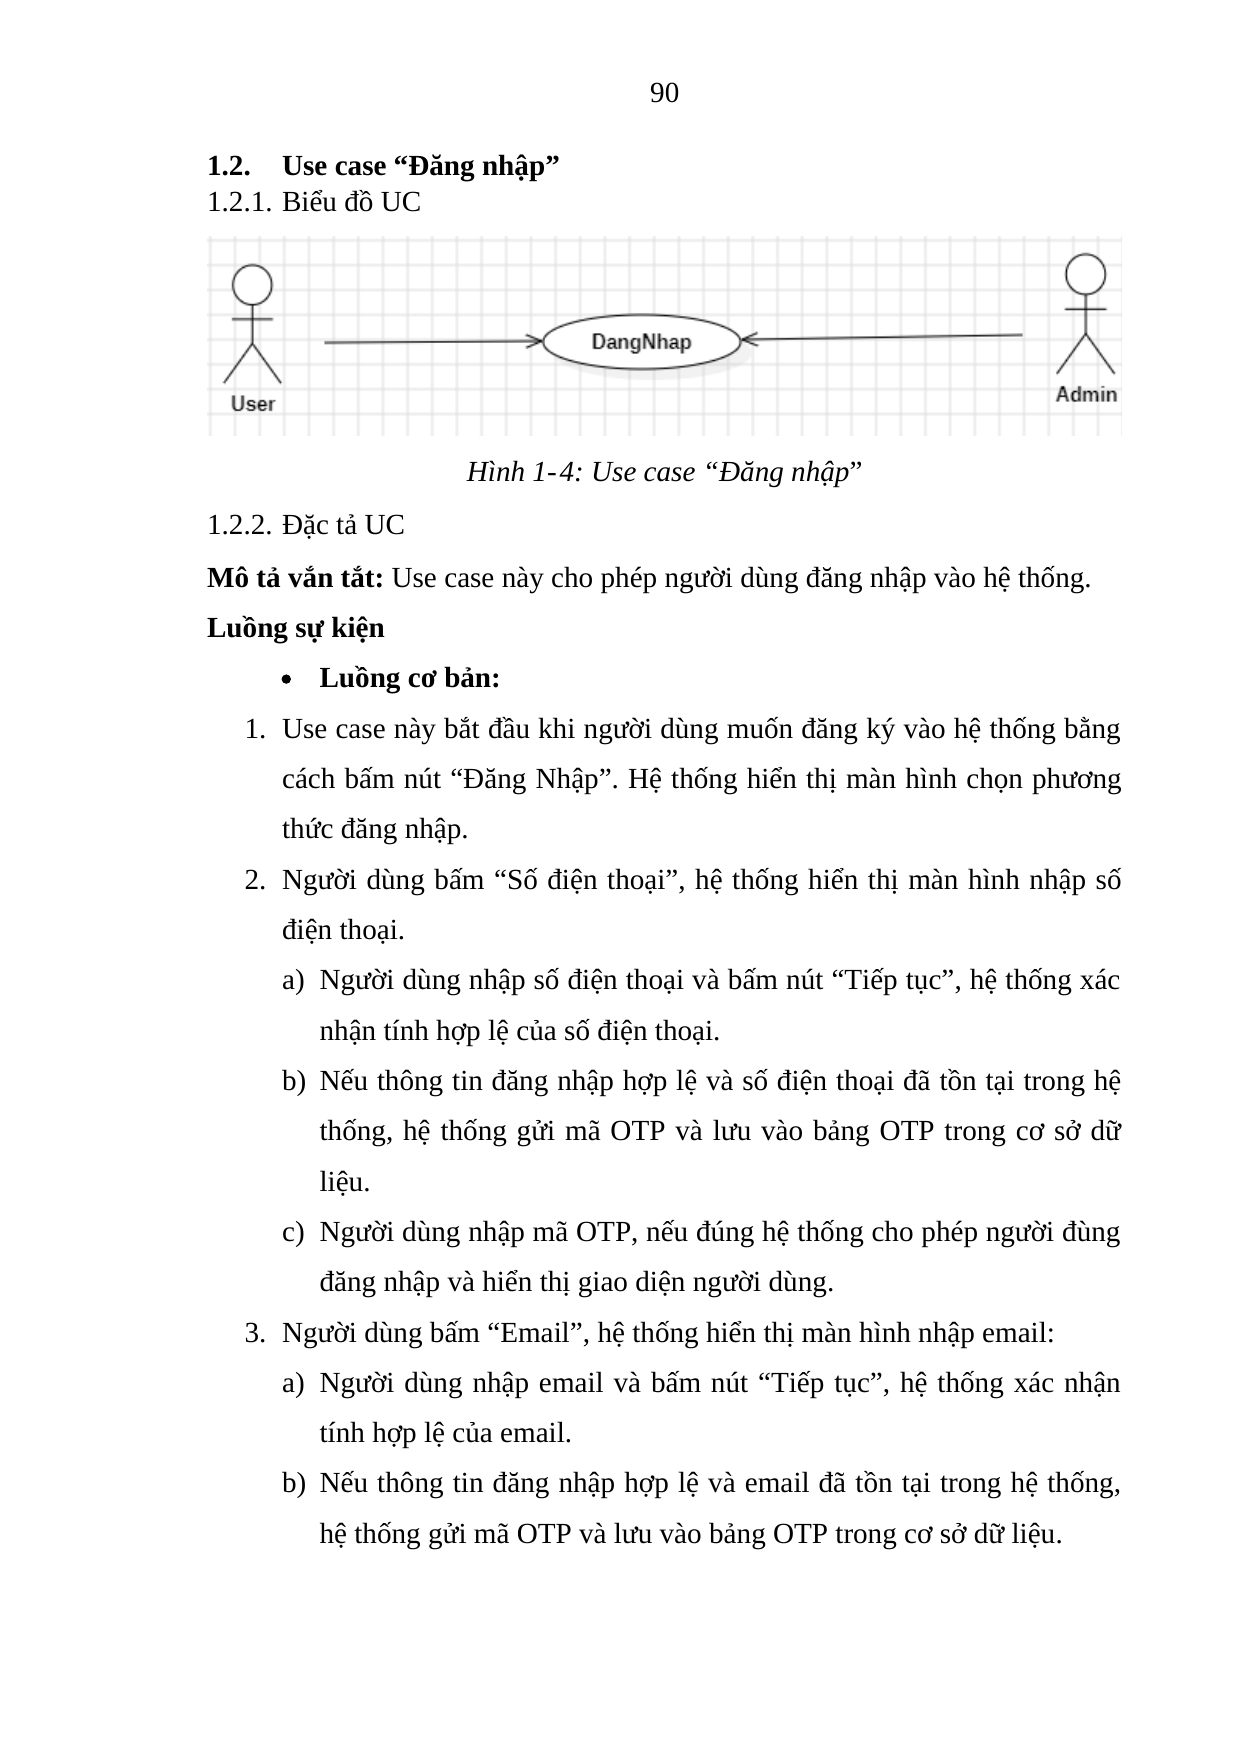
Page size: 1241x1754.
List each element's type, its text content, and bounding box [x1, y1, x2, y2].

list Đặc tả UC [207, 507, 1122, 541]
text Hình 1-4: Use case “Đăng nhập” [207, 454, 1122, 488]
list Người dùng nhập số điện thoại và bấm nút “Tiếp tục”, hệ thống xác nhận tính hợp lệ của số điện thoại. [282, 962, 1122, 1046]
list Luồng cơ bản: [282, 661, 1122, 694]
list Nếu thông tin đăng nhập hợp lệ và số điện thoại đã tồn tại trong hệ thống, hệ thống gửi mã OTP và lưu vào bảng OTP trong cơ sở dữ liệu. [282, 1063, 1122, 1197]
text Mô tả vắn tắt: Use case này cho phép người dùng đăng nhập vào hệ thống. [207, 560, 1122, 593]
list Người dùng nhập email và bấm nút “Tiếp tục”, hệ thống xác nhận tính hợp lệ của email. [282, 1365, 1122, 1449]
list Người dùng bấm “Số điện thoại”, hệ thống hiển thị màn hình nhập số điện thoại. [244, 862, 1122, 946]
picture [206, 236, 1123, 436]
list Use case “Đăng nhập” [207, 148, 1122, 181]
list Người dùng bấm “Email”, hệ thống hiển thị màn hình nhập email: [244, 1315, 1122, 1348]
list Nếu thông tin đăng nhập hợp lệ và email đã tồn tại trong hệ thống, hệ thống gửi mã OTP và lưu vào bảng OTP trong cơ sở dữ liệu. [282, 1466, 1122, 1549]
list Use case này bắt đầu khi người dùng muốn đăng ký vào hệ thống bằng cách bấm nút “Đăng Nhập”. Hệ thống hiển thị màn hình chọn phương thức đăng nhập. [244, 711, 1122, 845]
list Người dùng nhập mã OTP, nếu đúng hệ thống cho phép người đùng đăng nhập và hiển thị giao diện người dùng. [282, 1214, 1122, 1298]
text Luồng sự kiện [207, 610, 1122, 644]
list Biểu đồ UC [207, 184, 1122, 217]
